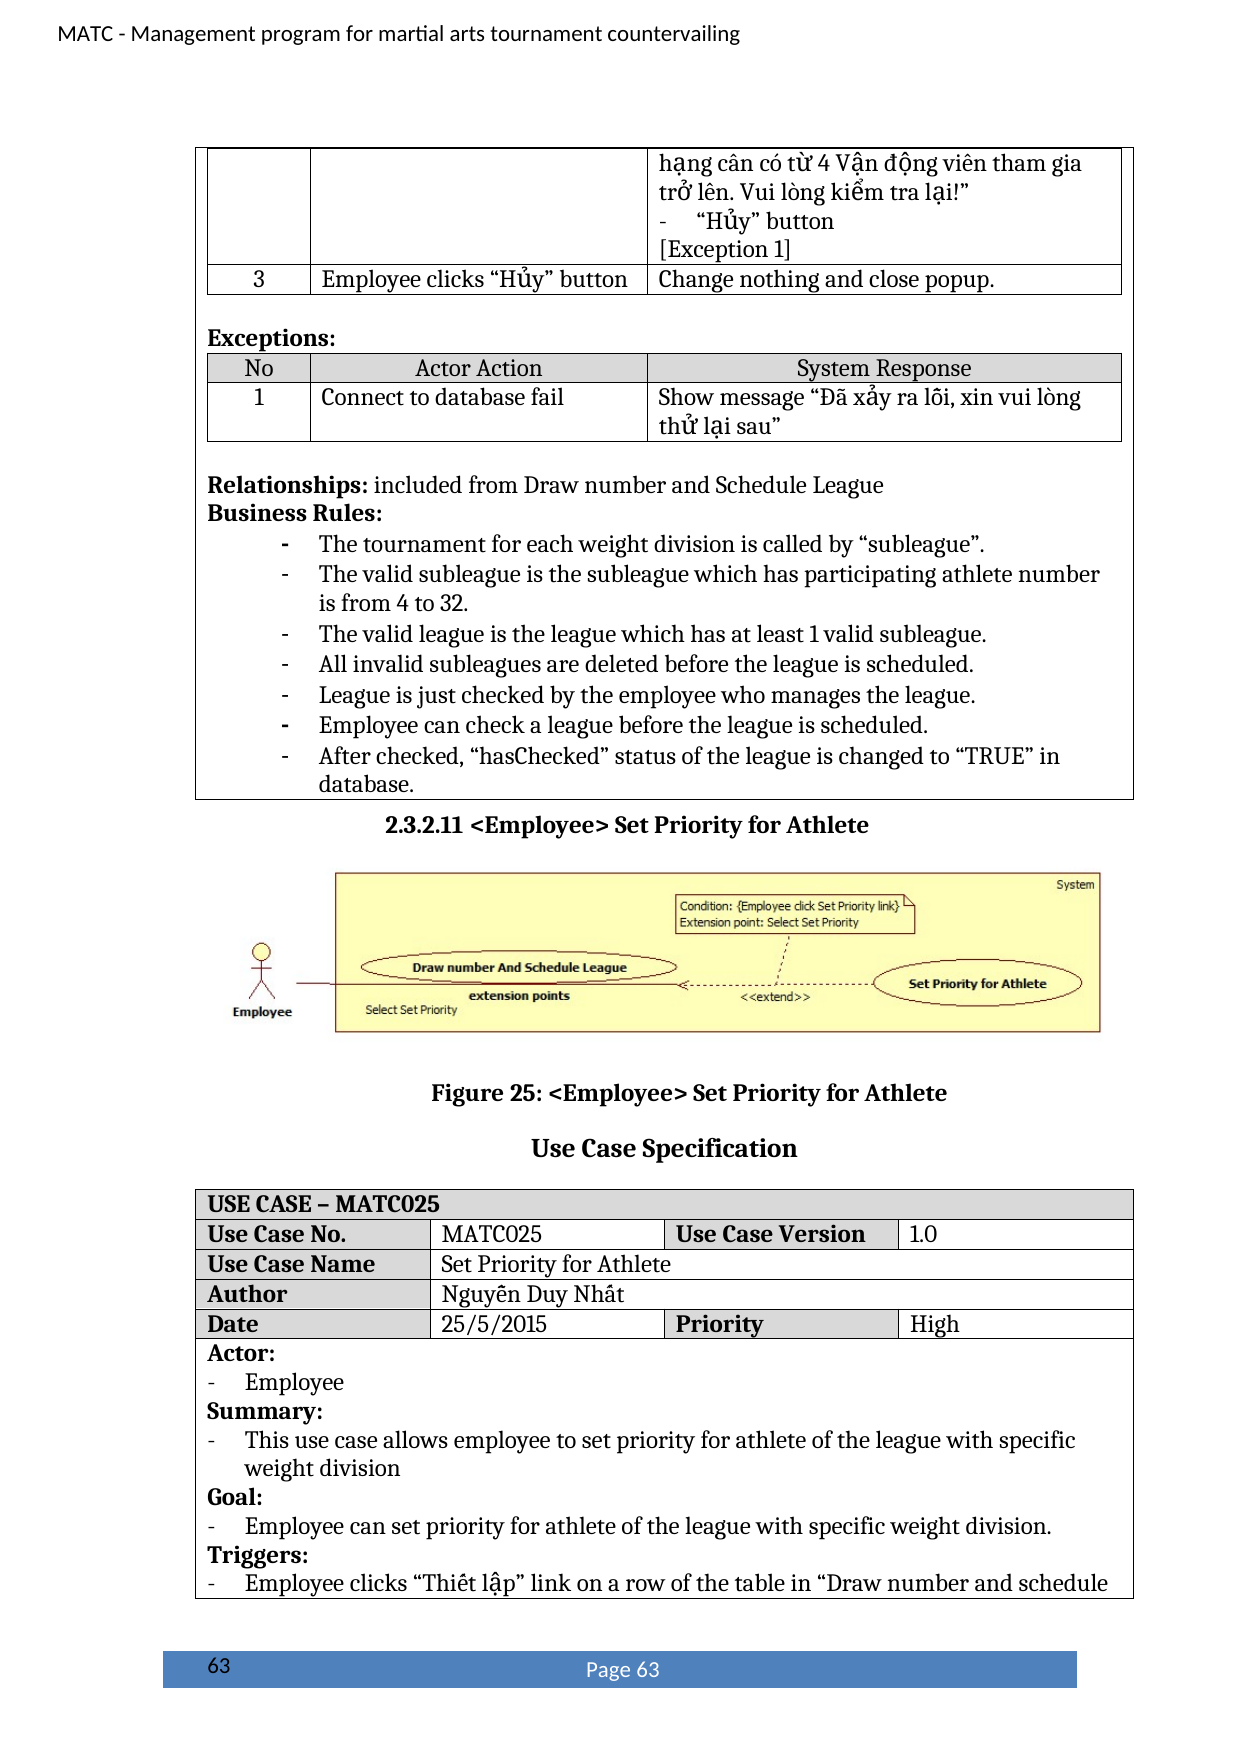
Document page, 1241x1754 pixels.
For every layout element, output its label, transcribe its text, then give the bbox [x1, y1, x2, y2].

table_cell High [899, 1310, 1133, 1338]
table_cell 25/5/2015 [431, 1310, 664, 1338]
table_cell Use Case Version [665, 1220, 898, 1249]
table_cell Date [196, 1310, 430, 1338]
table_header USE CASE – MATC025 [196, 1190, 1133, 1219]
text Figure 25: <Employee> Set Priority for Athlete [207, 1079, 1122, 1108]
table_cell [196, 1339, 1133, 1598]
table_cell Nguyễn Duy Nhất [431, 1280, 1133, 1308]
table_cell 1.0 [899, 1220, 1133, 1249]
table_cell Author [196, 1280, 430, 1308]
text Use Case Specification [207, 1133, 1122, 1164]
table_cell Set Priority for Athlete [431, 1250, 1133, 1279]
table_cell Use Case Name [196, 1250, 430, 1279]
picture [207, 851, 1122, 1054]
table_cell Priority [665, 1310, 898, 1338]
table_cell Use Case No. [196, 1220, 430, 1249]
subtitle <Employee> Set Priority for Athlete [385, 811, 1122, 839]
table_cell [196, 148, 1133, 799]
table_cell MATC025 [431, 1220, 664, 1249]
